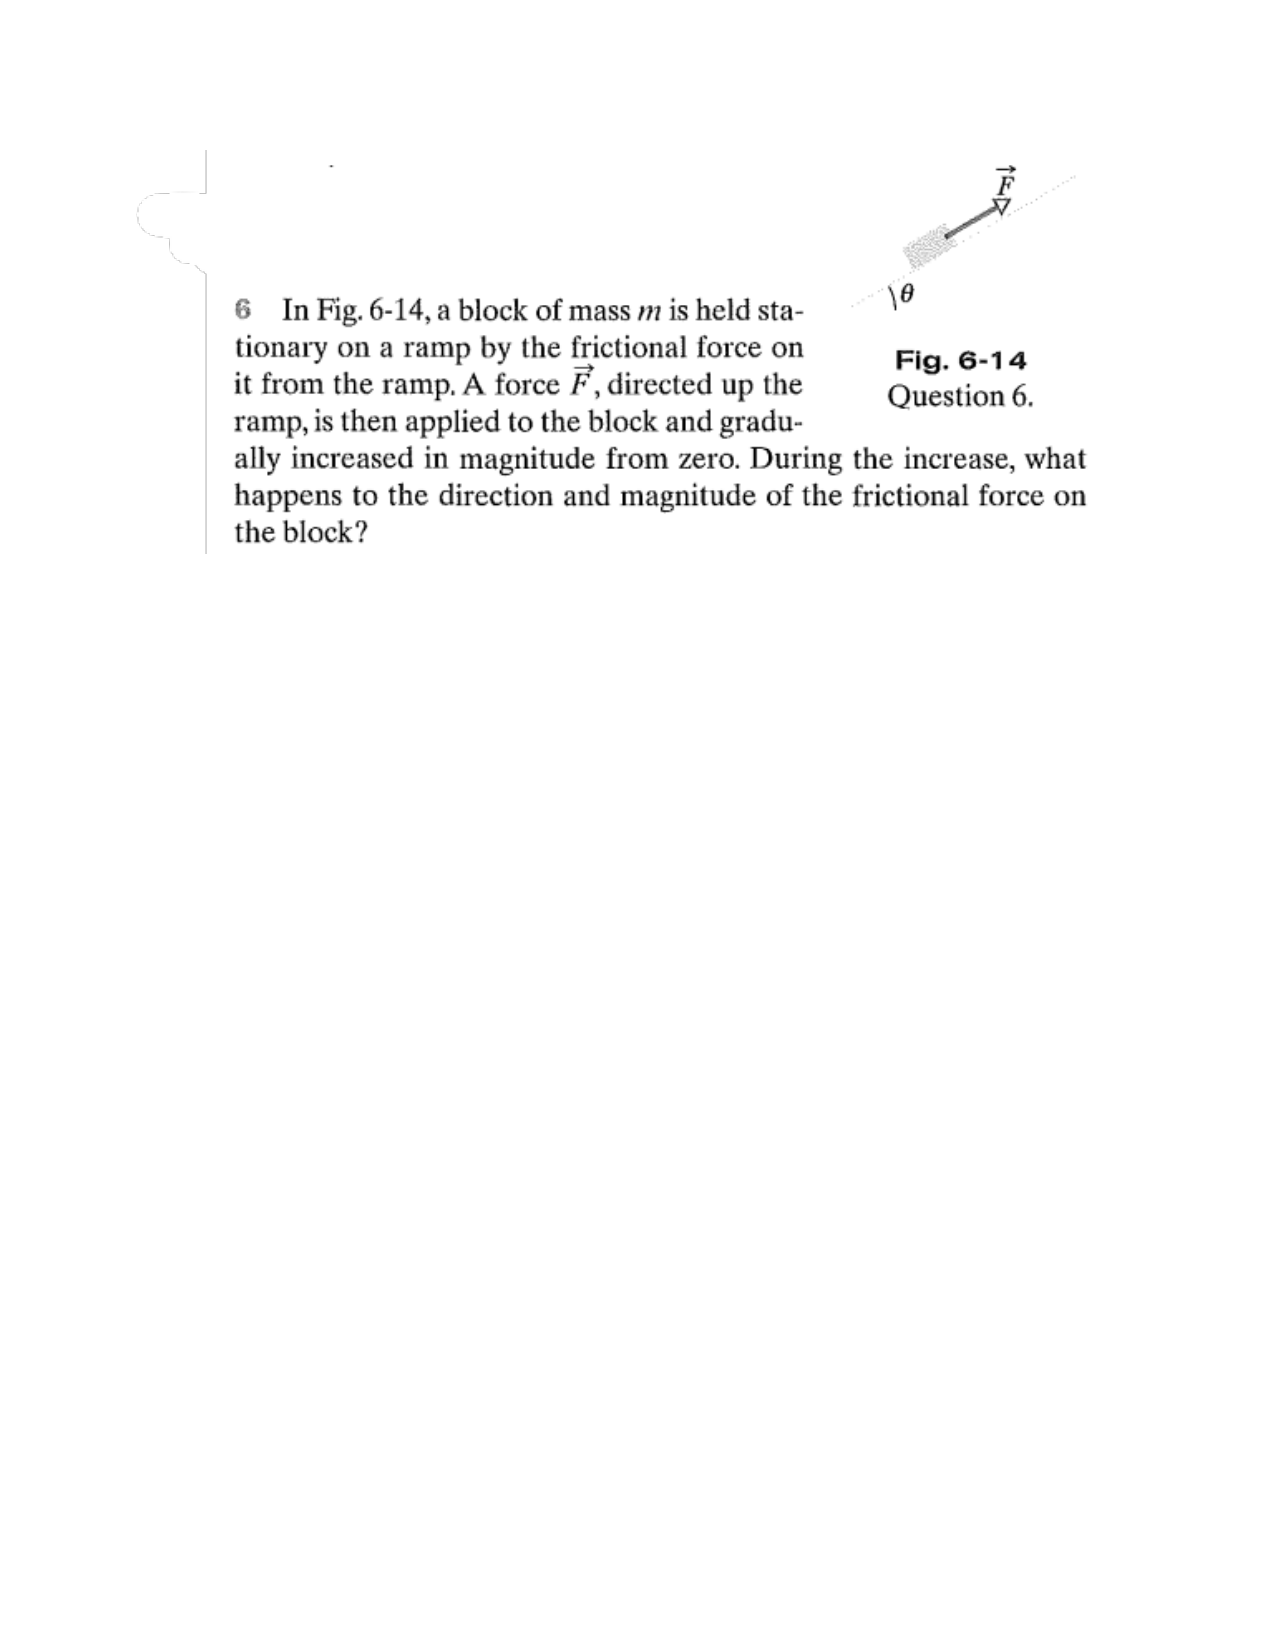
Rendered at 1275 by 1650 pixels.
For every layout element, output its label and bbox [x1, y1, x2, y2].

picture [135, 150, 1114, 554]
